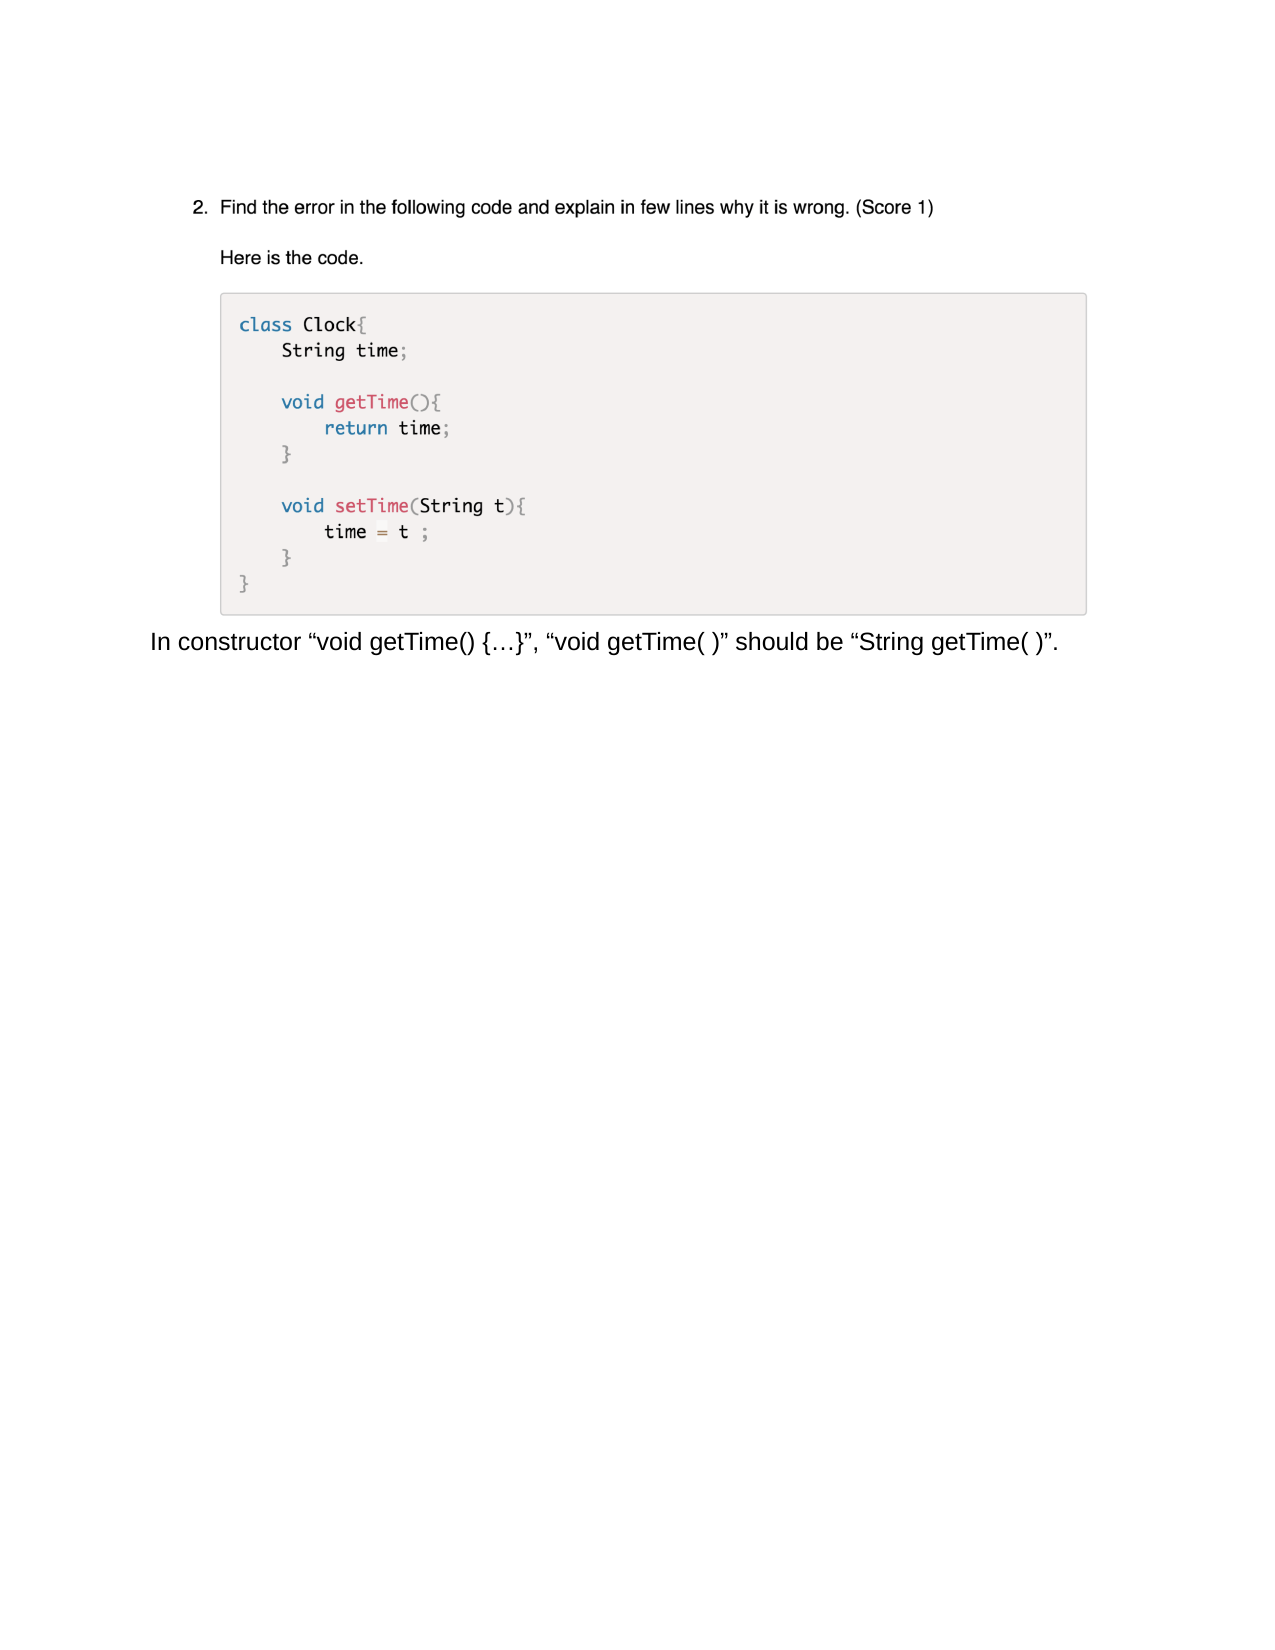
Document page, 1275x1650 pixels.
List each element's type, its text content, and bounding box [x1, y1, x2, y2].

picture [150, 178, 1125, 627]
text In constructor “void getTime() {…}”, “void getTime( )” should be “String getTime( )”. [150, 627, 1125, 656]
